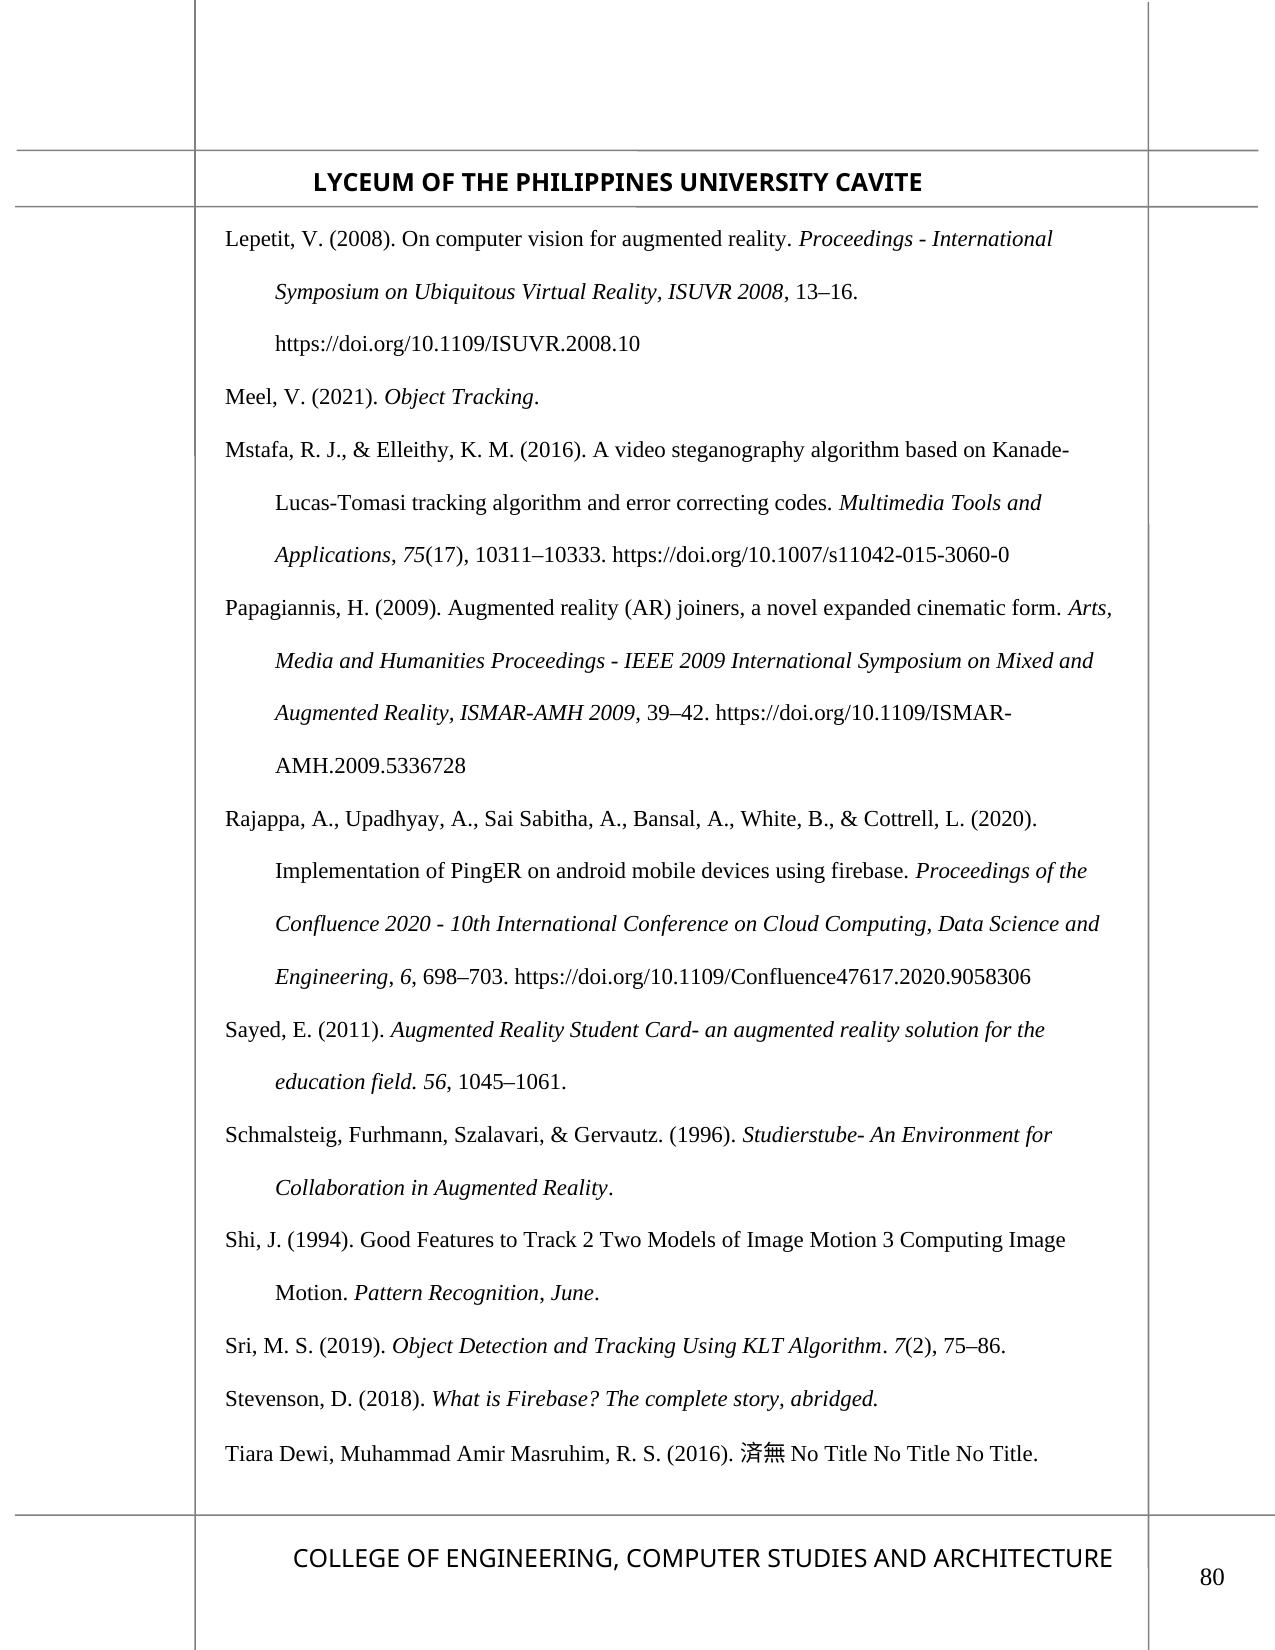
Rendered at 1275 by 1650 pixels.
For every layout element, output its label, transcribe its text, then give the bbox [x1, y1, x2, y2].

text Lepetit, V. (2008). On computer vision for augmented reality. Proceedings - International Symposium on Ubiquitous Virtual Reality, ISUVR 2008, 13–16. https://doi.org/10.1109/ISUVR.2008.10 [225, 225, 1125, 357]
text Schmalsteig, Furhmann, Szalavari, & Gervautz. (1996). Studierstube- An Environment for Collaboration in Augmented Reality. [225, 1121, 1125, 1200]
text Meel, V. (2021). Object Tracking. [225, 383, 1125, 409]
text Papagiannis, H. (2009). Augmented reality (AR) joiners, a novel expanded cinematic form. Arts, Media and Humanities Proceedings - IEEE 2009 International Symposium on Mixed and Augmented Reality, ISMAR-AMH 2009, 39–42. https://doi.org/10.1109/ISMAR-AMH.2009.5336728 [225, 594, 1125, 778]
text Stevenson, D. (2018). What is Firebase? The complete story, abridged. [225, 1384, 1125, 1411]
text Rajappa, A., Upadhyay, A., Sai Sabitha, A., Bansal, A., White, B., & Cottrell, L. (2020). Implementation of PingER on android mobile devices using firebase. Proceedings of the Confluence 2020 - 10th International Conference on Cloud Computing, Data Science and Engineering, 6, 698–703. https://doi.org/10.1109/Confluence47617.2020.9058306 [225, 805, 1125, 989]
text Shi, J. (1994). Good Features to Track 2 Two Models of Image Motion 3 Computing Image Motion. Pattern Recognition, June. [225, 1226, 1125, 1306]
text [225, 1437, 1125, 1468]
text Sri, M. S. (2019). Object Detection and Tracking Using KLT Algorithm. 7(2), 75–86. [225, 1332, 1125, 1358]
text Mstafa, R. J., & Elleithy, K. M. (2016). A video steganography algorithm based on Kanade-Lucas-Tomasi tracking algorithm and error correcting codes. Multimedia Tools and Applications, 75(17), 10311–10333. https://doi.org/10.1007/s11042-015-3060-0 [225, 436, 1125, 568]
text Sayed, E. (2011). Augmented Reality Student Card- an augmented reality solution for the education field. 56, 1045–1061. [225, 1016, 1125, 1095]
